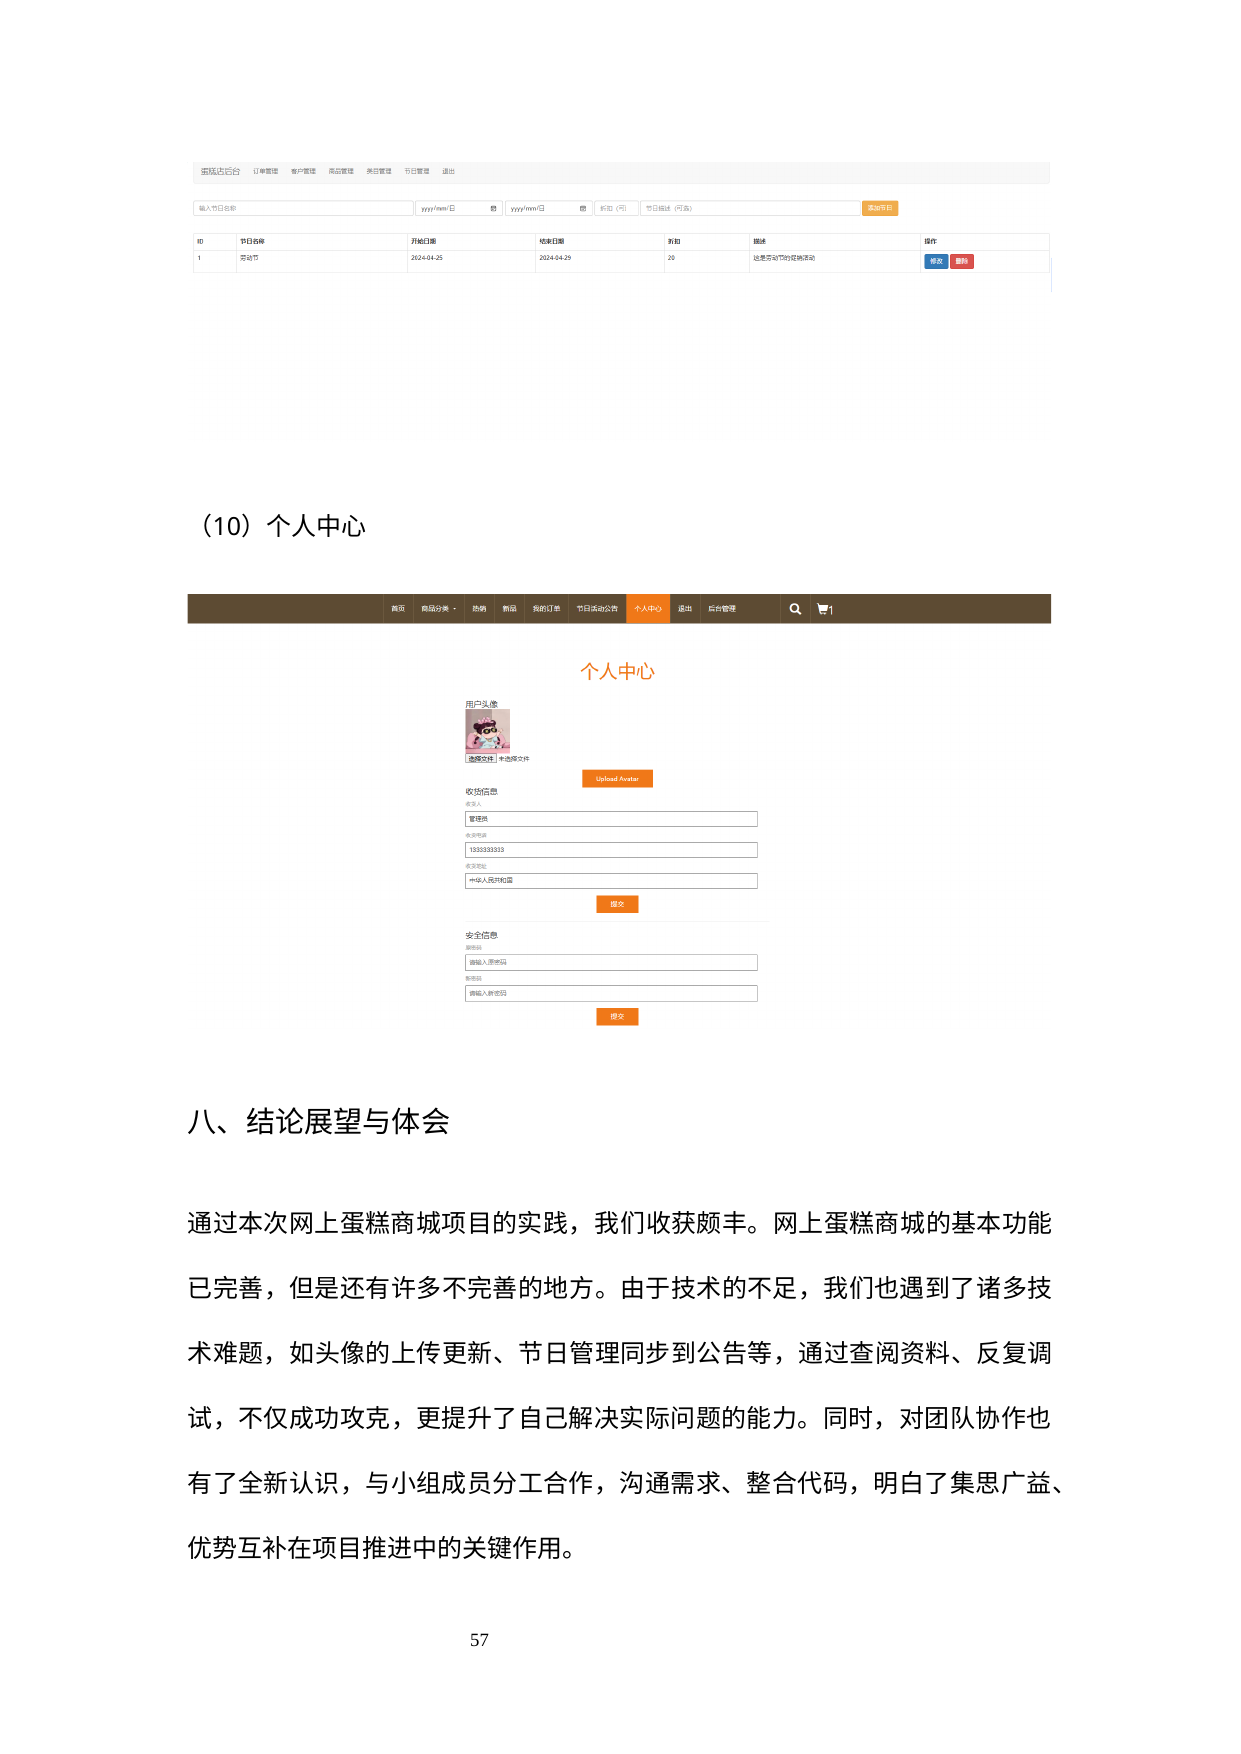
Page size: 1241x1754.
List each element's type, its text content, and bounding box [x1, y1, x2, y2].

list 个人中心 [187, 492, 1053, 557]
text 八、结论展望与体会 [187, 1087, 1053, 1152]
picture [187, 594, 1052, 1029]
text 通过本次网上蛋糕商城项目的实践，我们收获颇丰。网上蛋糕商城的基本功能已完善，但是还有许多不完善的地方。由于技术的不足，我们也遇到了诸多技术难题，如头像的上传更新、节日管理同步到公告等，通过查阅资料、反复调试，不仅成功攻克，更提升了自己解决实际问题的能力。同时，对团队协作也有了全新认识，与小组成员分工合作，沟通需求、整合代码，明白了集思广益、优势互补在项目推进中的关键作用。 [187, 1189, 1053, 1579]
picture [187, 162, 1052, 442]
